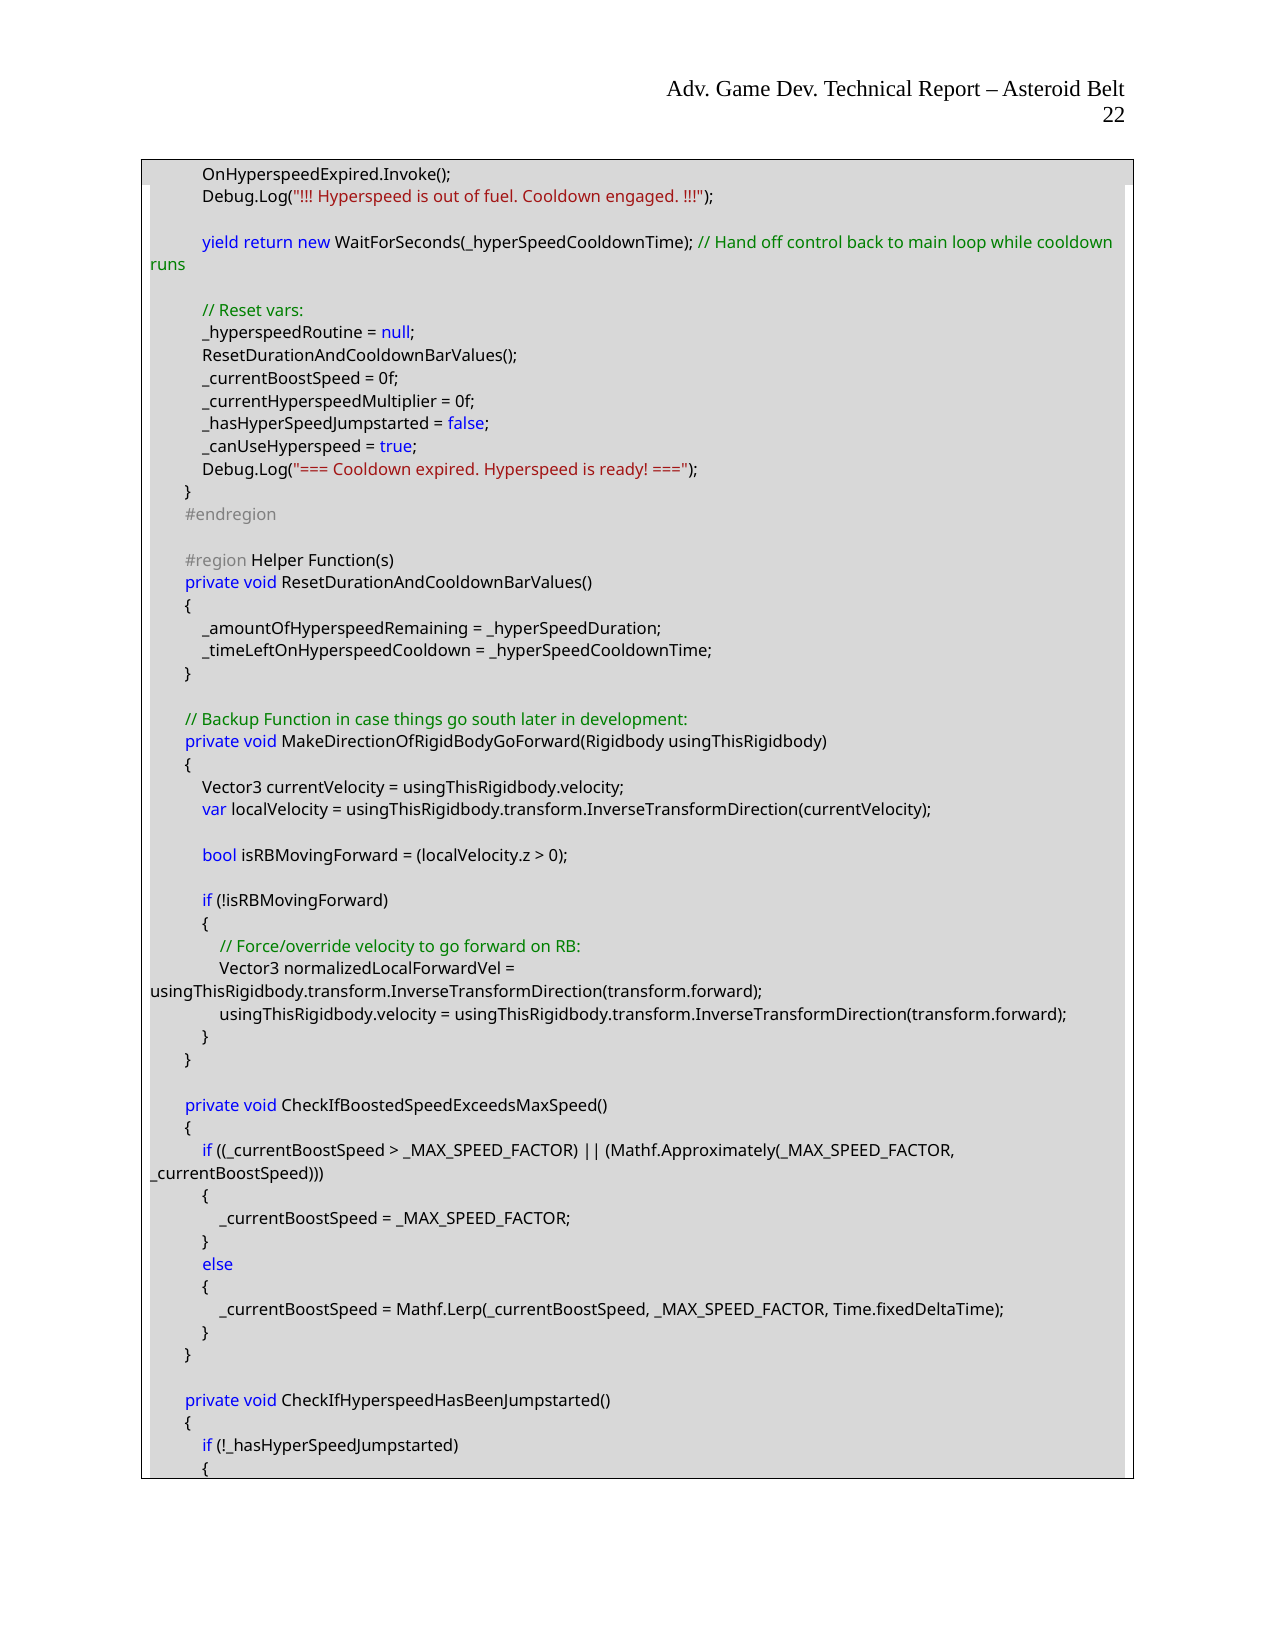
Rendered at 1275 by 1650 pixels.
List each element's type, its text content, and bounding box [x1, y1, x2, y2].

text Debug.Log("=== Cooldown expired. Hyperspeed is ready! ==="); [150, 457, 1125, 480]
text } [150, 662, 1125, 684]
text { [150, 1184, 1125, 1207]
text } [150, 480, 1125, 503]
text } [150, 1229, 1125, 1252]
text { [150, 593, 1125, 616]
text // Reset vars: [150, 298, 1125, 321]
text if (!isRBMovingForward) [150, 889, 1125, 911]
text _hyperspeedRoutine = null; [150, 321, 1125, 344]
text _currentBoostSpeed = Mathf.Lerp(_currentBoostSpeed, _MAX_SPEED_FACTOR, Time.fixedDeltaTime); [150, 1297, 1125, 1320]
text ResetDurationAndCooldownBarValues(); [150, 344, 1125, 366]
text OnHyperspeedExpired.Invoke(); [142, 160, 1133, 185]
text // Backup Function in case things go south later in development: [150, 707, 1125, 730]
text _amountOfHyperspeedRemaining = _hyperSpeedDuration; [150, 616, 1125, 639]
text if ((_currentBoostSpeed > _MAX_SPEED_FACTOR) || (Mathf.Approximately(_MAX_SPEED_FACTOR, _currentBoostSpeed))) [150, 1138, 1125, 1184]
text _currentHyperspeedMultiplier = 0f; [150, 389, 1125, 412]
text yield return new WaitForSeconds(_hyperSpeedCooldownTime); // Hand off control back to main loop while cooldown runs [150, 230, 1125, 276]
text #region Helper Function(s) [150, 548, 1125, 571]
text _currentBoostSpeed = 0f; [150, 366, 1125, 389]
text { [150, 752, 1125, 775]
text _currentBoostSpeed = _MAX_SPEED_FACTOR; [150, 1207, 1125, 1229]
text } [150, 1048, 1125, 1070]
text } [150, 1320, 1125, 1343]
text { [150, 1275, 1125, 1297]
text } [150, 1025, 1125, 1048]
text private void CheckIfHyperspeedHasBeenJumpstarted() [150, 1388, 1125, 1411]
text var localVelocity = usingThisRigidbody.transform.InverseTransformDirection(currentVelocity); [150, 798, 1125, 821]
text { [150, 1411, 1125, 1434]
text { [150, 1116, 1125, 1138]
text _canUseHyperspeed = true; [150, 434, 1125, 457]
text private void MakeDirectionOfRigidBodyGoForward(Rigidbody usingThisRigidbody) [150, 730, 1125, 752]
text Debug.Log("!!! Hyperspeed is out of fuel. Cooldown engaged. !!!"); [150, 185, 1125, 207]
text bool isRBMovingForward = (localVelocity.z > 0); [150, 843, 1125, 866]
text { [150, 1456, 1125, 1478]
text usingThisRigidbody.velocity = usingThisRigidbody.transform.InverseTransformDirection(transform.forward); [150, 1002, 1125, 1025]
text private void CheckIfBoostedSpeedExceedsMaxSpeed() [150, 1093, 1125, 1116]
text if (!_hasHyperSpeedJumpstarted) [150, 1434, 1125, 1456]
text { [150, 911, 1125, 934]
text #endregion [150, 503, 1125, 525]
text Vector3 currentVelocity = usingThisRigidbody.velocity; [150, 775, 1125, 798]
text Vector3 normalizedLocalForwardVel = usingThisRigidbody.transform.InverseTransformDirection(transform.forward); [150, 957, 1125, 1002]
text _timeLeftOnHyperspeedCooldown = _hyperSpeedCooldownTime; [150, 639, 1125, 662]
text } [150, 1343, 1125, 1366]
text _hasHyperSpeedJumpstarted = false; [150, 412, 1125, 434]
text else [150, 1252, 1125, 1275]
text private void ResetDurationAndCooldownBarValues() [150, 571, 1125, 593]
text // Force/override velocity to go forward on RB: [150, 934, 1125, 957]
